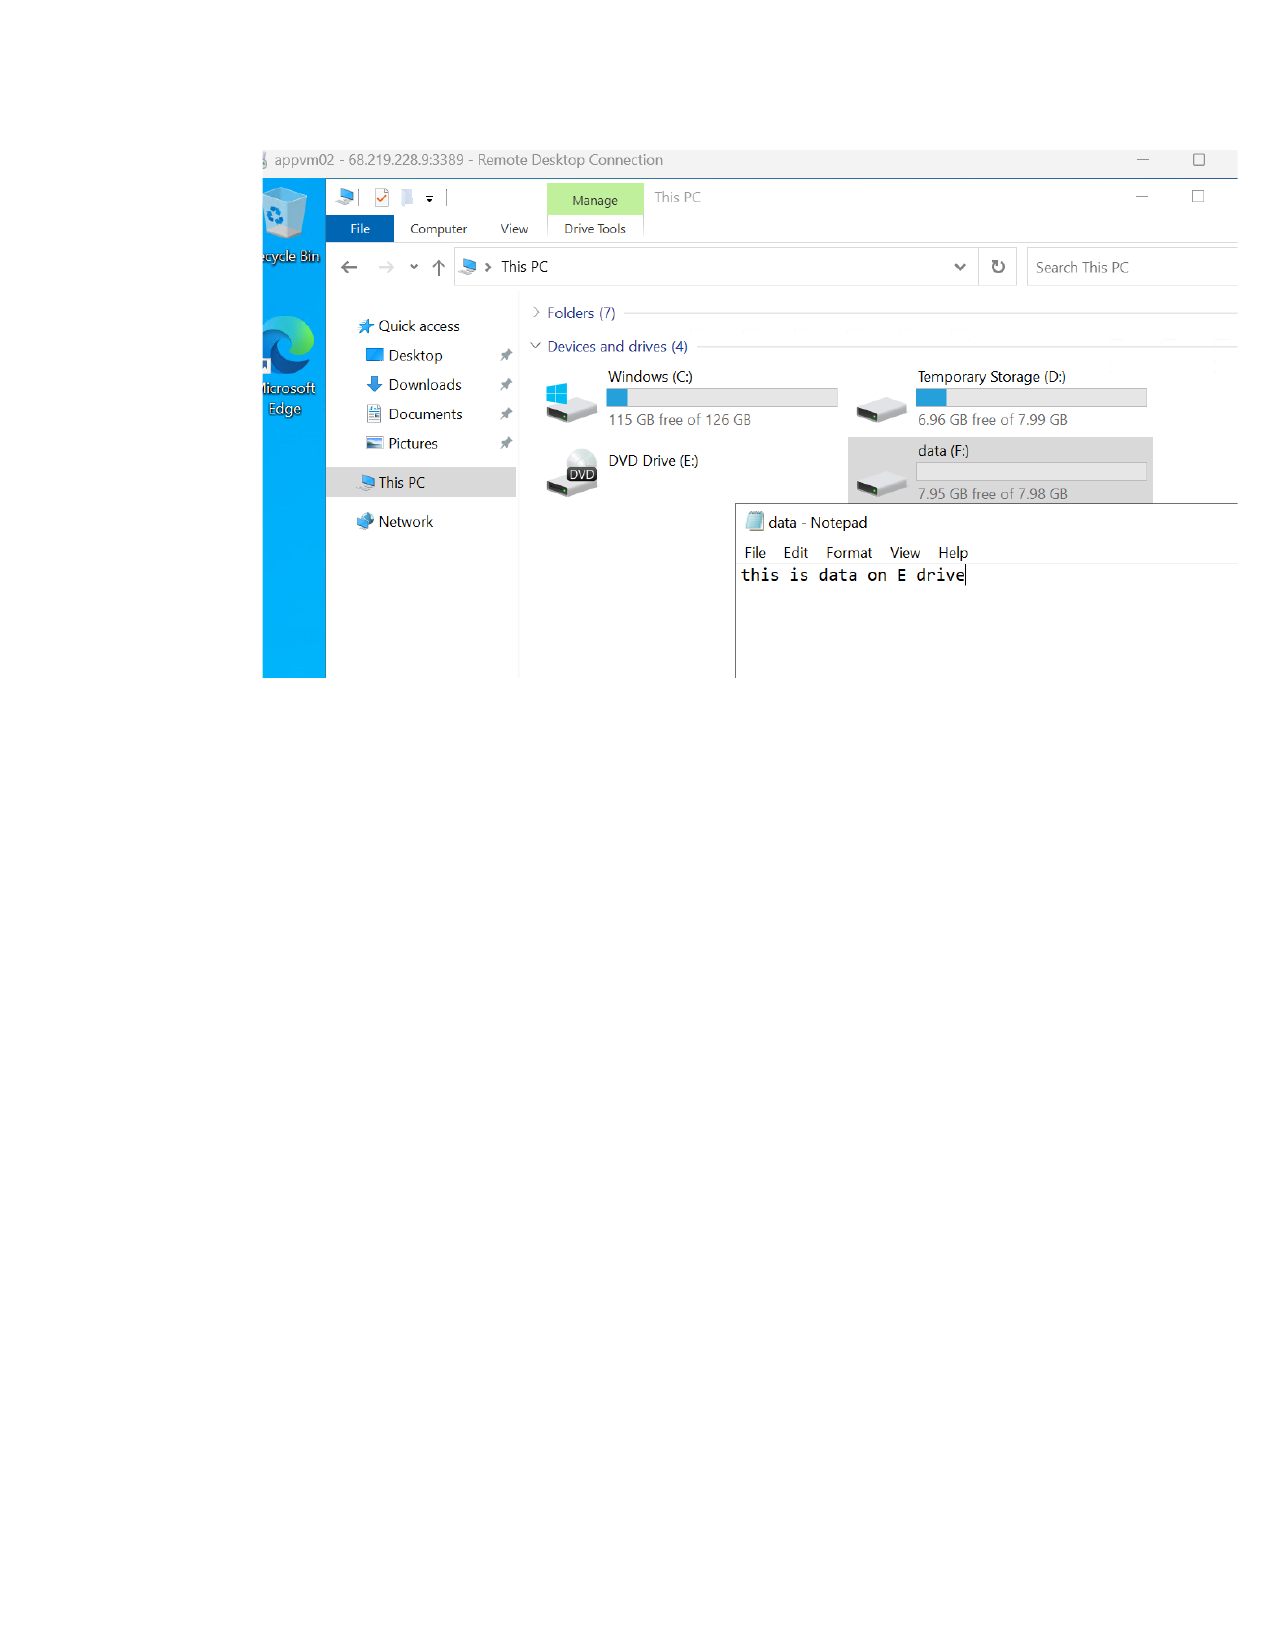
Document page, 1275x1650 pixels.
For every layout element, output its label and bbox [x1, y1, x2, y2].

picture [262, 187, 306, 238]
picture [262, 150, 1238, 678]
picture [262, 254, 267, 262]
picture [282, 403, 286, 413]
picture [262, 317, 313, 373]
picture [286, 251, 291, 261]
picture [270, 255, 277, 263]
picture [306, 255, 318, 261]
